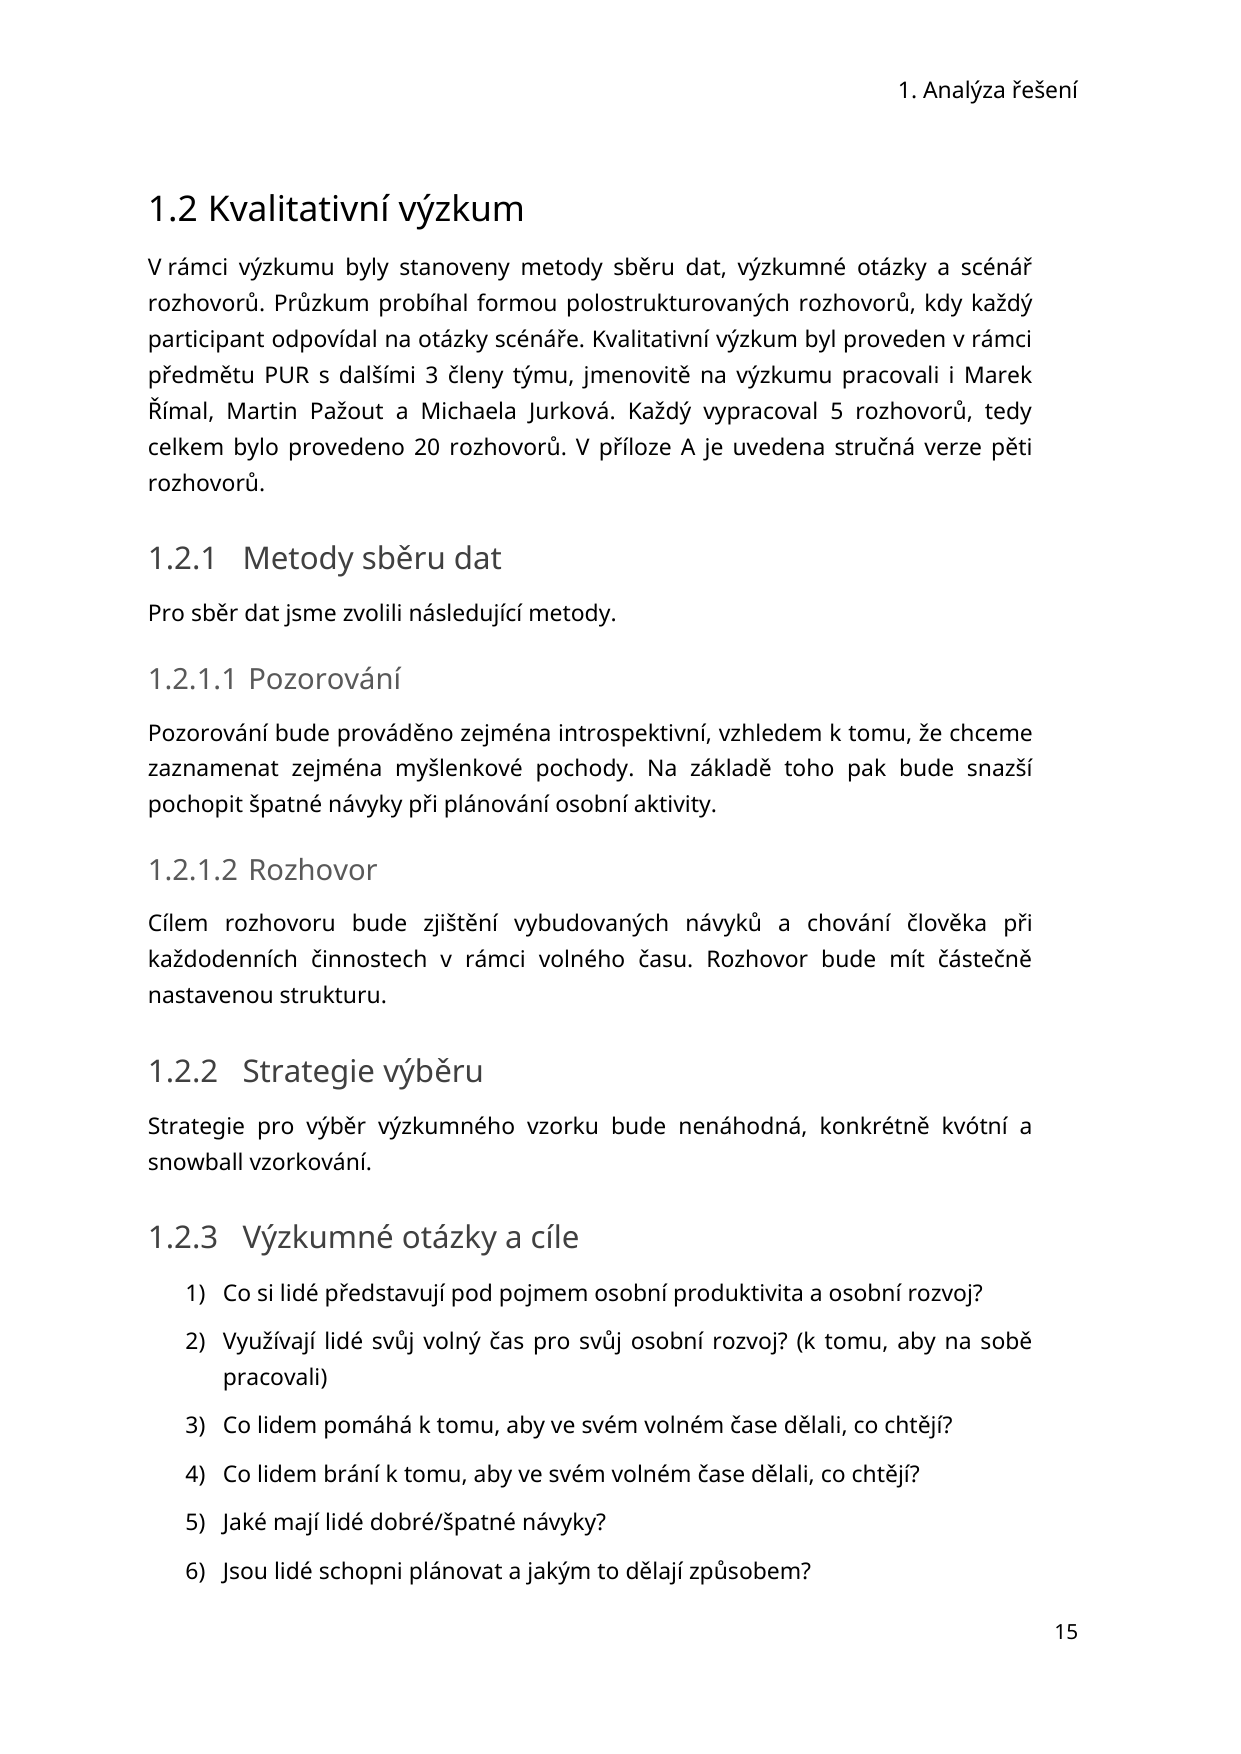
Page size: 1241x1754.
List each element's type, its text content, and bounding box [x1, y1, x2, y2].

list Co lidem pomáhá k tomu, aby ve svém volném čase dělali, co chtějí? [185, 1409, 1033, 1441]
subtitle Rozhovor [148, 849, 1033, 889]
subtitle Kvalitativní výzkum [148, 183, 1033, 231]
subtitle Strategie výběru [148, 1048, 1033, 1091]
text Strategie pro výběr výzkumného vzorku bude nenáhodná, konkrétně kvótní a snowball vzorkování. [148, 1110, 1033, 1177]
list Co si lidé představují pod pojmem osobní produktivita a osobní rozvoj? [185, 1277, 1033, 1308]
list Jsou lidé schopni plánovat a jakým to dělají způsobem? [185, 1555, 1033, 1586]
list Co lidem brání k tomu, aby ve svém volném čase dělali, co chtějí? [185, 1458, 1033, 1489]
text Cílem rozhovoru bude zjištění vybudovaných návyků a chování člověka při každodenních činnostech v rámci volného času. Rozhovor bude mít částečně nastavenou strukturu. [148, 907, 1033, 1011]
subtitle Metody sběru dat [148, 536, 1033, 578]
text Pro sběr dat jsme zvolili následující metody. [148, 597, 1033, 629]
text V rámci výzkumu byly stanoveny metody sběru dat, výzkumné otázky a scénář rozhovorů. Průzkum probíhal formou polostrukturovaných rozhovorů, kdy každý participant odpovídal na otázky scénáře. Kvalitativní výzkum byl proveden v rámci předmětu PUR s dalšími 3 členy týmu, jmenovitě na výzkumu pracovali i Marek Římal, Martin Pažout a Michaela Jurková. Každý vypracoval 5 rozhovorů, tedy celkem bylo provedeno 20 rozhovorů. V příloze A je uvedena stručná verze pěti rozhovorů. [148, 251, 1033, 498]
list Jaké mají lidé dobré/špatné návyky? [185, 1506, 1033, 1538]
text Pozorování bude prováděno zejména introspektivní, vzhledem k tomu, že chceme zaznamenat zejména myšlenkové pochody. Na základě toho pak bude snazší pochopit špatné návyky při plánování osobní aktivity. [148, 716, 1033, 819]
subtitle Pozorování [148, 658, 1033, 698]
list Využívají lidé svůj volný čas pro svůj osobní rozvoj? (k tomu, aby na sobě pracovali) [185, 1325, 1033, 1392]
subtitle Výzkumné otázky a cíle [148, 1215, 1033, 1258]
